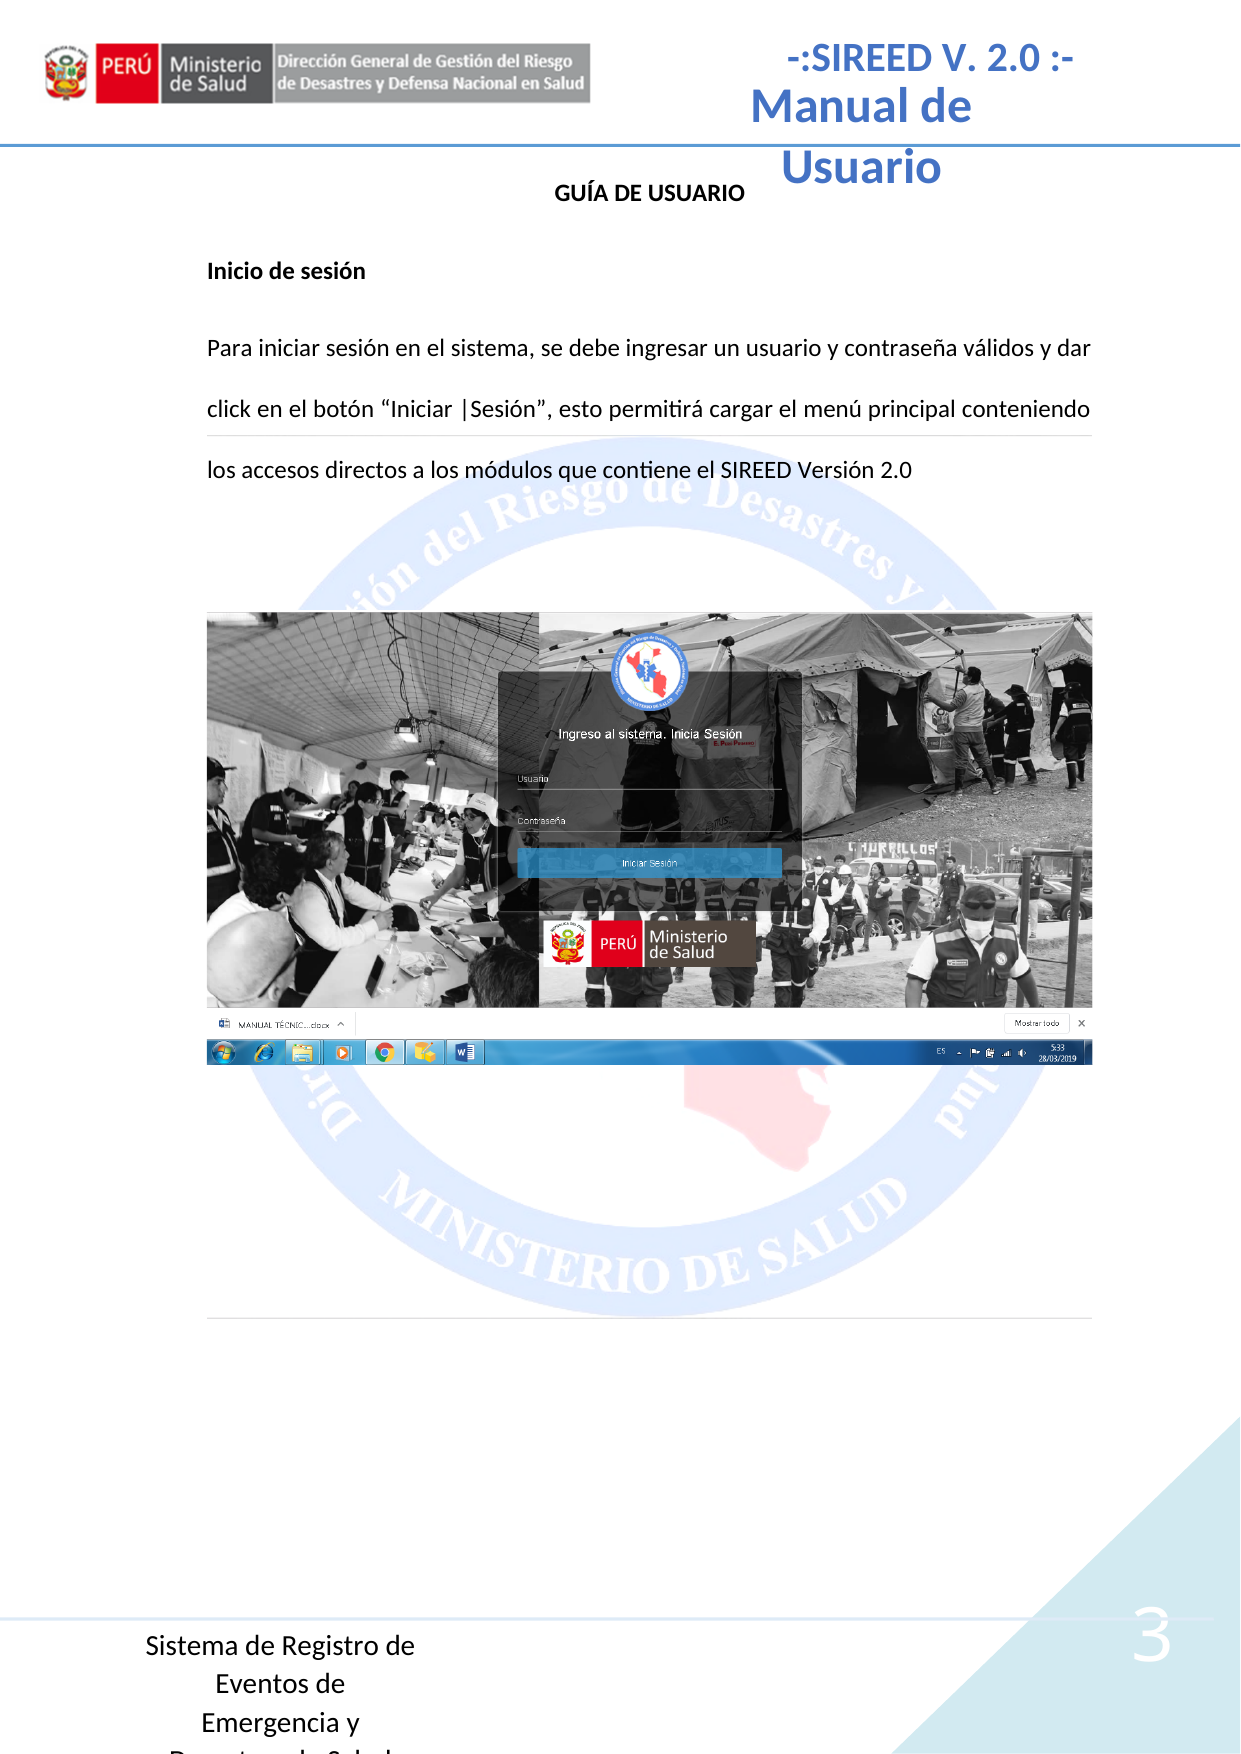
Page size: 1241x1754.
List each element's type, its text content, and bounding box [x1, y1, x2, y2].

text Para iniciar sesión en el sistema, se debe ingresar un usuario y contraseña válidos y dar click en el botón “Iniciar |Sesión”, esto permitirá cargar el menú principal conteniendo los accesos directos a los módulos que contiene el SIREED Versión 2.0 [207, 333, 1092, 485]
picture [39, 42, 594, 106]
text GUÍA DE USUARIO [207, 177, 1092, 208]
picture [206, 610, 1093, 1065]
text Inicio de sesión [207, 255, 1092, 285]
